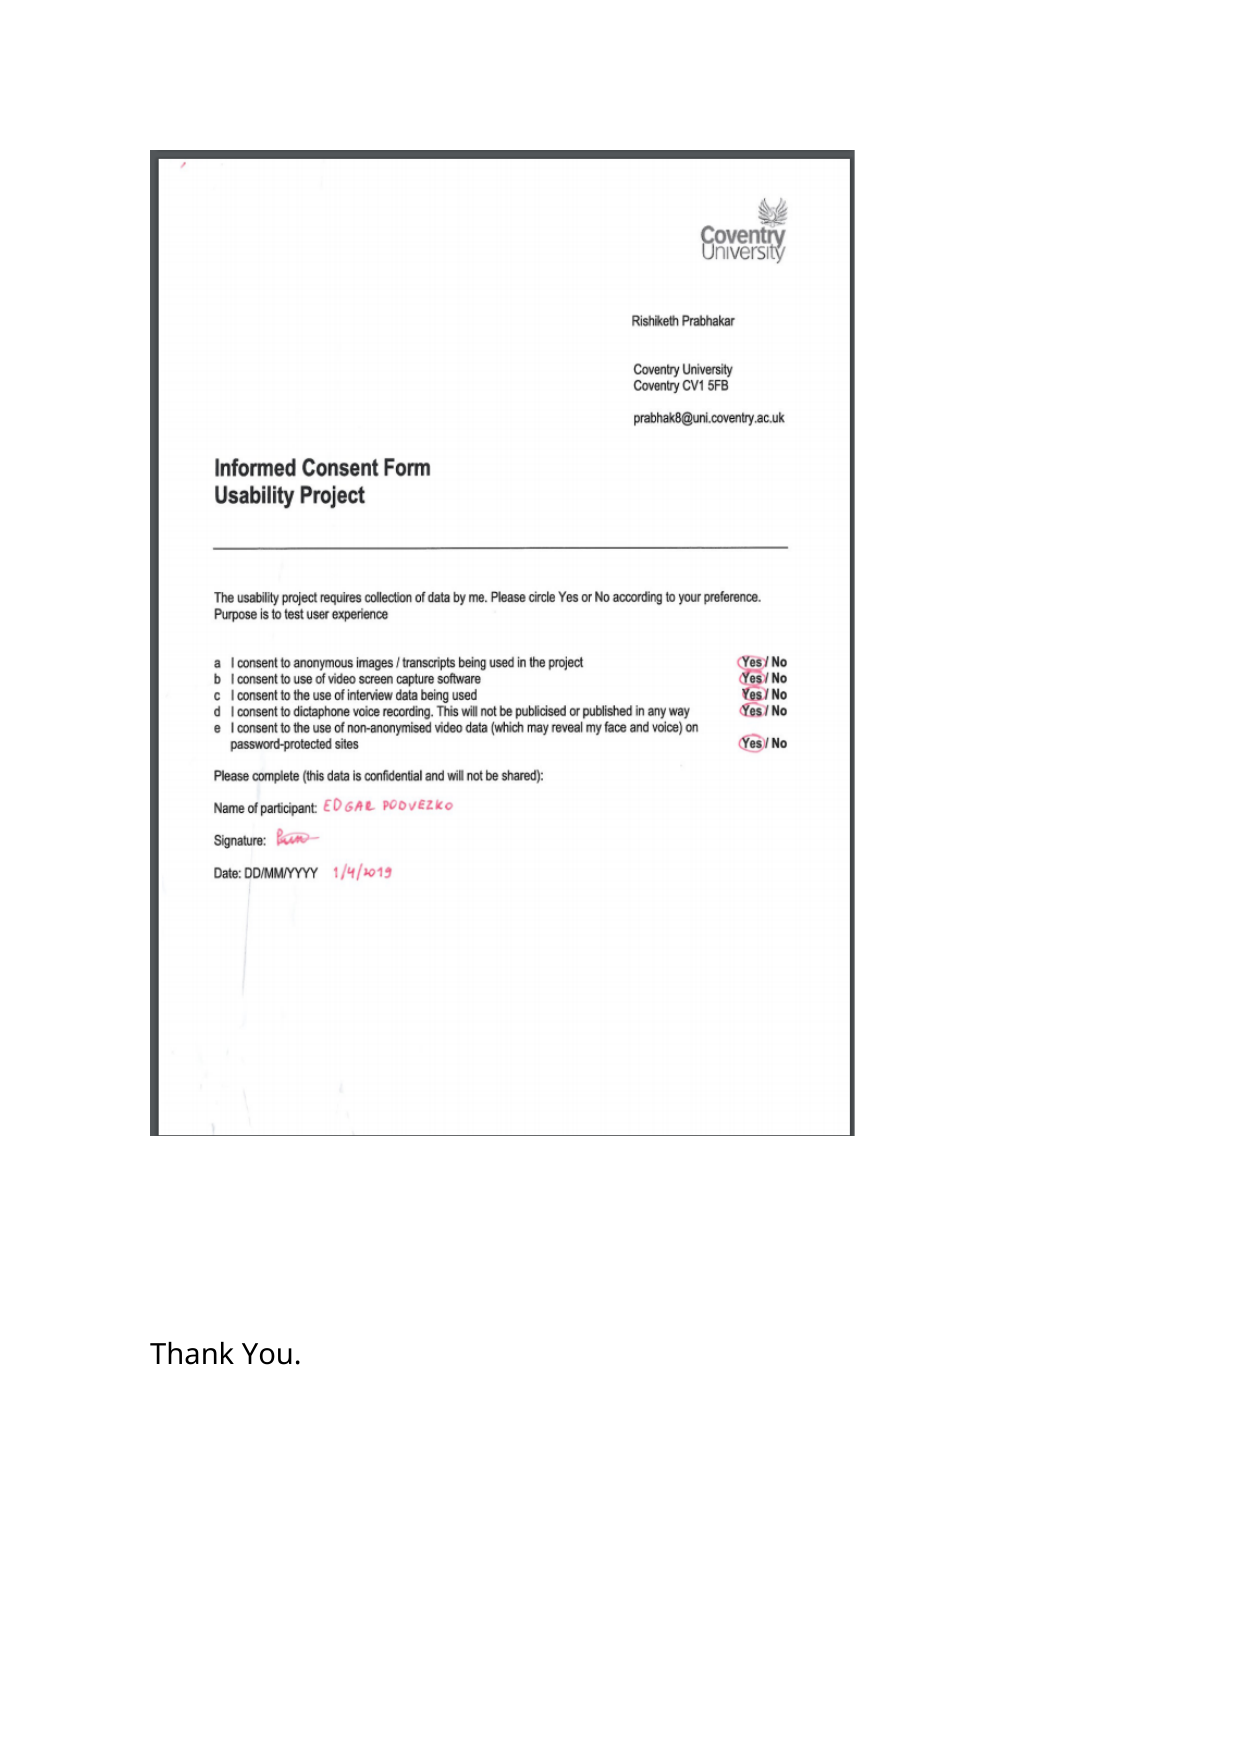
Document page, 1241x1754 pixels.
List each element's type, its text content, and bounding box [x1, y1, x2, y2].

text Thank You. [150, 1333, 1090, 1373]
picture [150, 150, 855, 1136]
